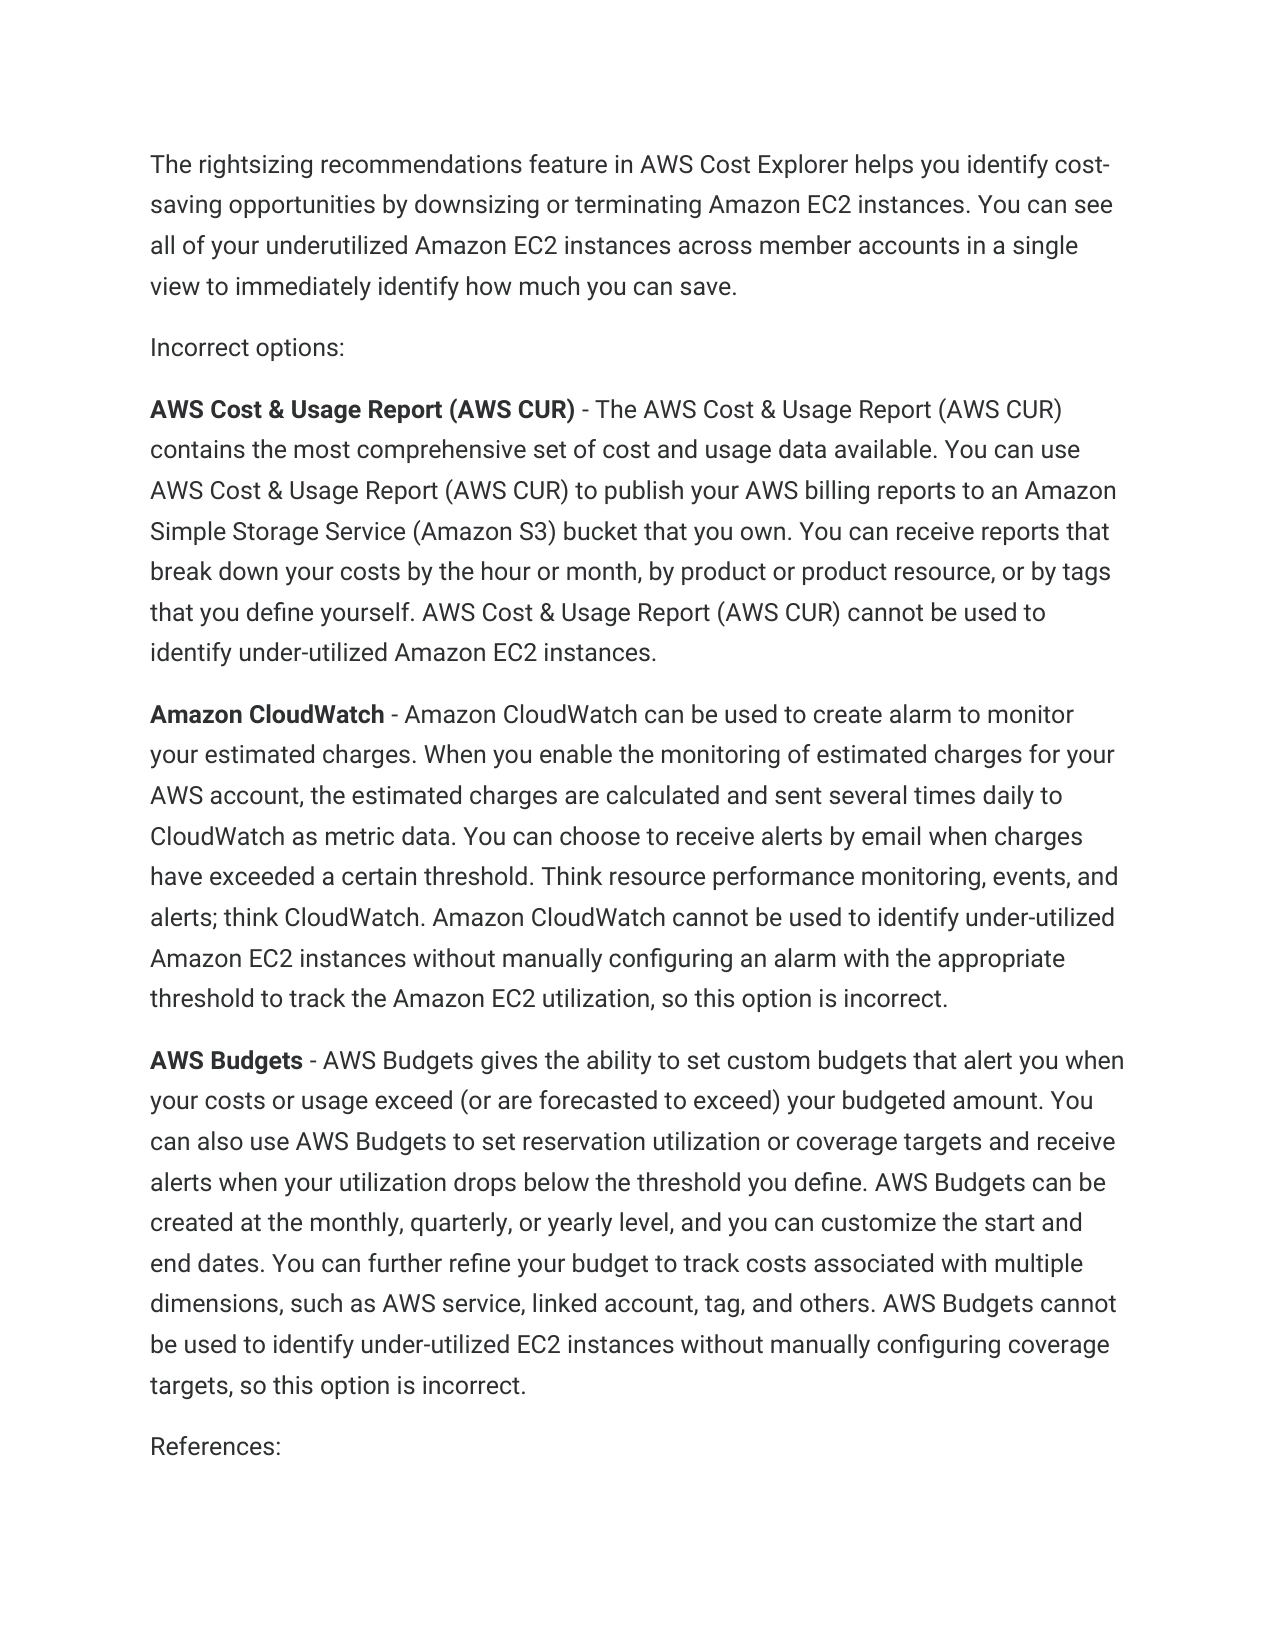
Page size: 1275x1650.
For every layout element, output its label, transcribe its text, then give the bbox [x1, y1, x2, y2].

text Amazon CloudWatch - Amazon CloudWatch can be used to create alarm to monitor your estimated charges. When you enable the monitoring of estimated charges for your AWS account, the estimated charges are calculated and sent several times daily to CloudWatch as metric data. You can choose to receive alerts by email when charges have exceeded a certain threshold. Think resource performance monitoring, events, and alerts; think CloudWatch. Amazon CloudWatch cannot be used to identify under-utilized Amazon EC2 instances without manually configuring an alarm with the appropriate threshold to track the Amazon EC2 utilization, so this option is incorrect. [150, 700, 1125, 1014]
text The rightsizing recommendations feature in AWS Cost Explorer helps you identify cost-saving opportunities by downsizing or terminating Amazon EC2 instances. You can see all of your underutilized Amazon EC2 instances across member accounts in a single view to immediately identify how much you can save. [150, 150, 1125, 301]
text Incorrect options: [150, 333, 1125, 363]
text AWS Cost & Usage Report (AWS CUR) - The AWS Cost & Usage Report (AWS CUR) contains the most comprehensive set of cost and usage data available. You can use AWS Cost & Usage Report (AWS CUR) to publish your AWS billing reports to an Amazon Simple Storage Service (Amazon S3) bucket that you own. You can receive reports that break down your costs by the hour or month, by product or product resource, or by tags that you define yourself. AWS Cost & Usage Report (AWS CUR) cannot be used to identify under-utilized Amazon EC2 instances. [150, 395, 1125, 668]
text References: [150, 1432, 1125, 1462]
text AWS Budgets - AWS Budgets gives the ability to set custom budgets that alert you when your costs or usage exceed (or are forecasted to exceed) your budgeted amount. You can also use AWS Budgets to set reservation utilization or coverage targets and receive alerts when your utilization drops below the threshold you define. AWS Budgets can be created at the monthly, quarterly, or yearly level, and you can customize the start and end dates. You can further refine your budget to track costs associated with multiple dimensions, such as AWS service, linked account, tag, and others. AWS Budgets cannot be used to identify under-utilized EC2 instances without manually configuring coverage targets, so this option is incorrect. [150, 1046, 1125, 1400]
